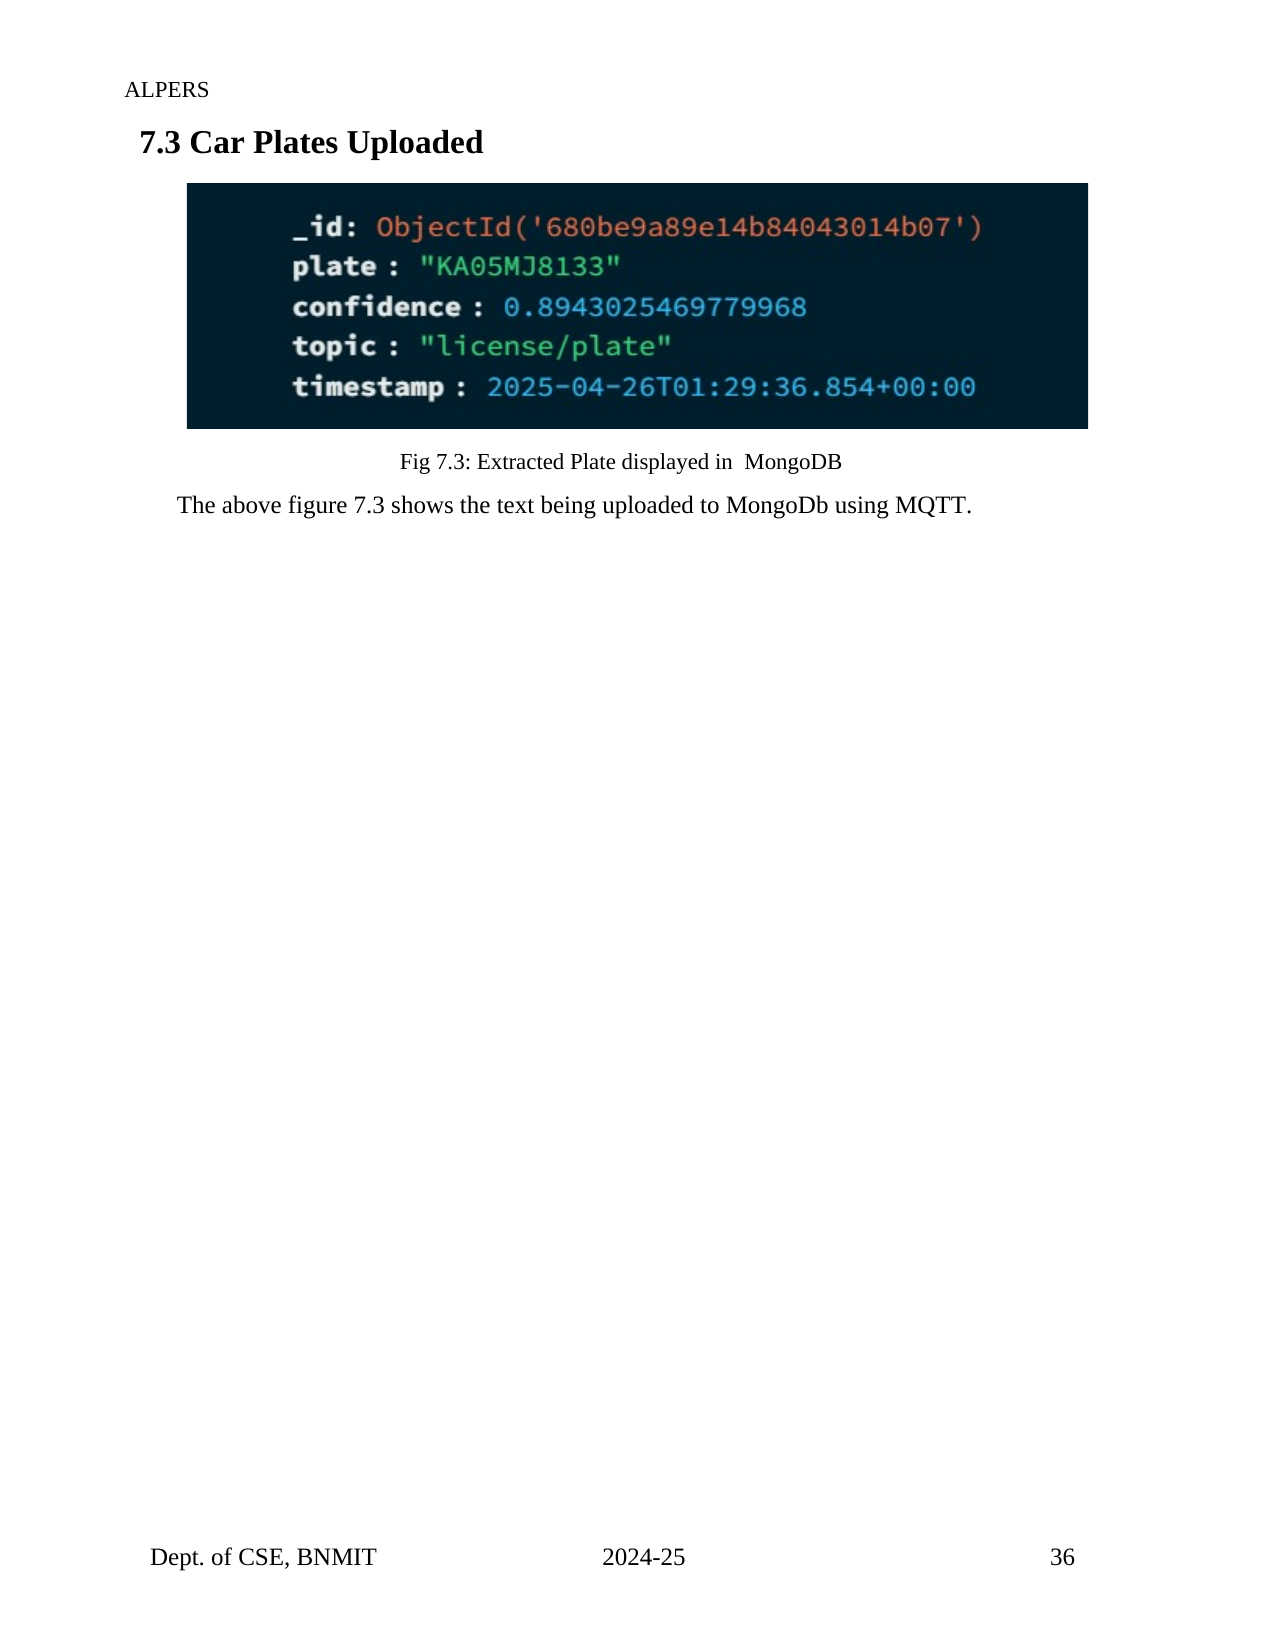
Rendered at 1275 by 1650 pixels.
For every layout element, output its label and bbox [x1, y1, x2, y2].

picture [186, 183, 1089, 429]
